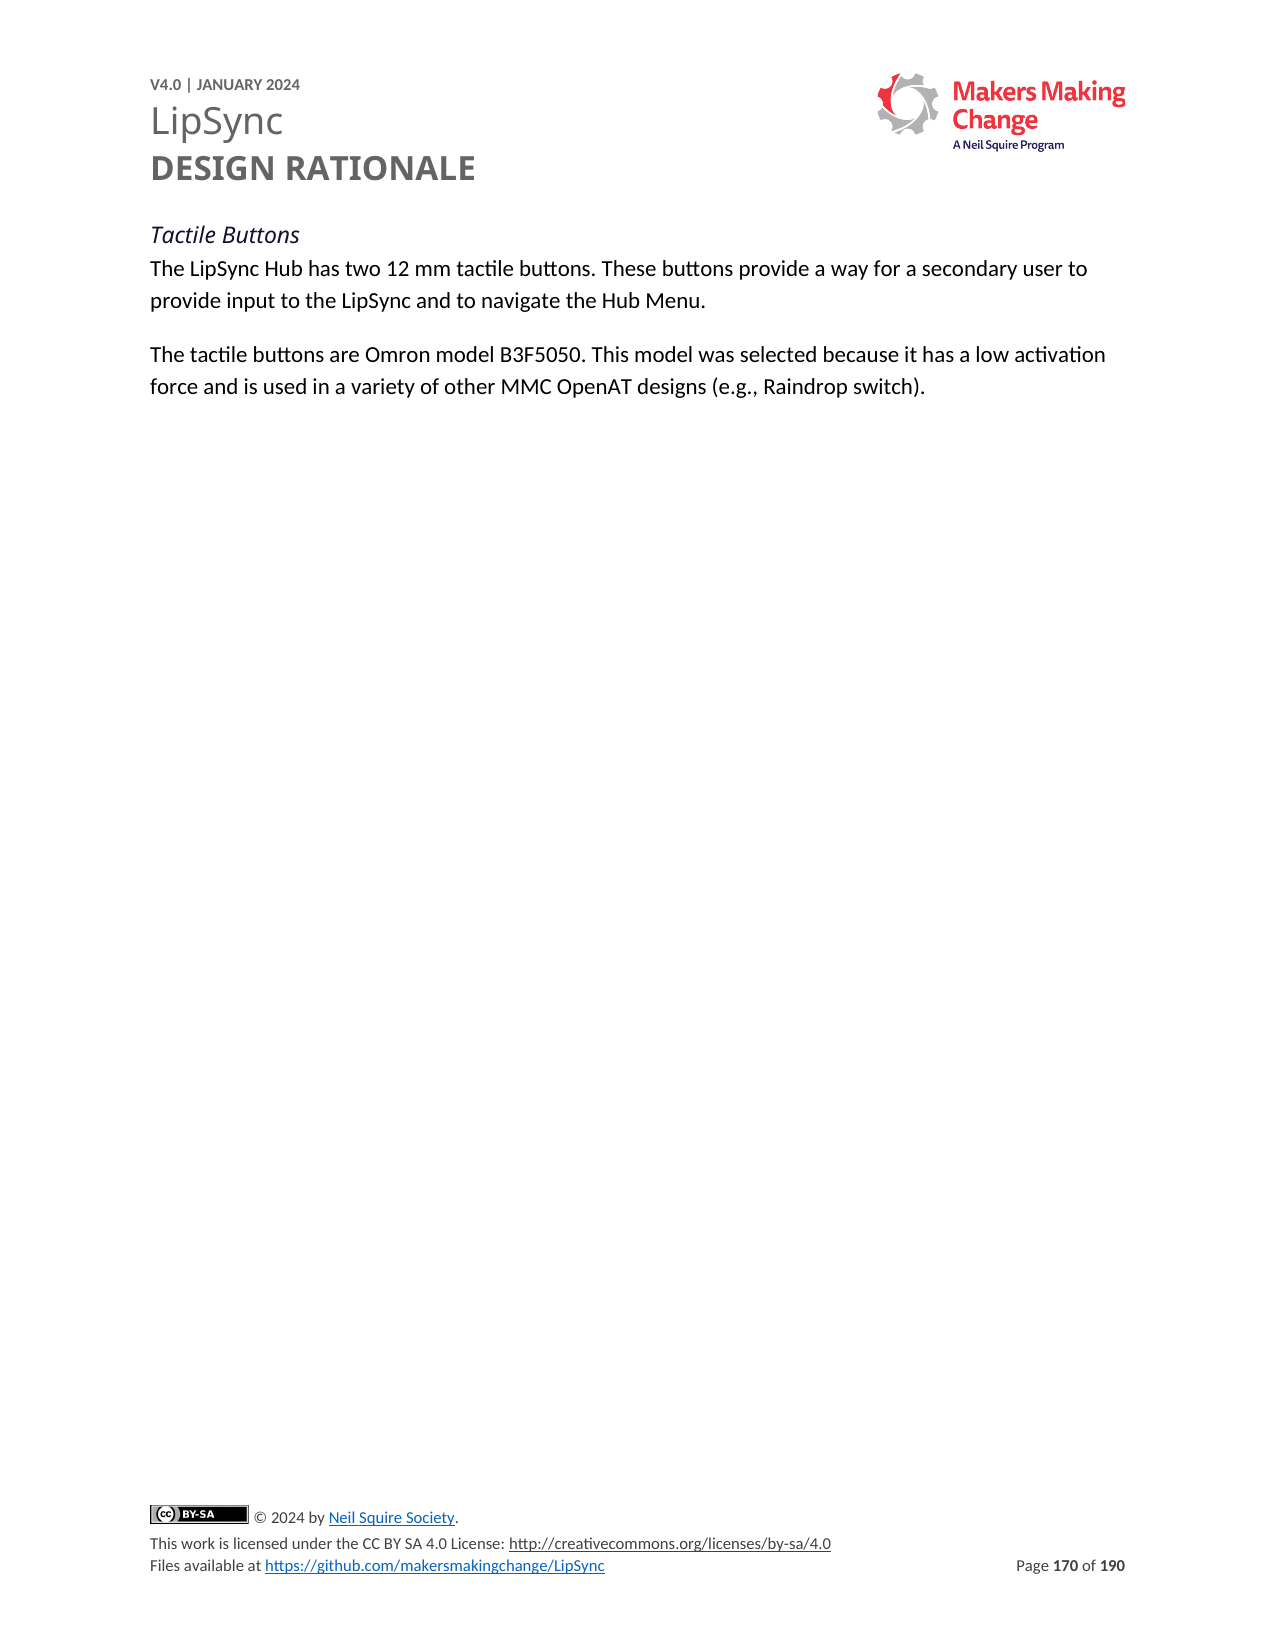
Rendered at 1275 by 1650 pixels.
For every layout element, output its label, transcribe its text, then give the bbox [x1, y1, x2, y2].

picture [150, 1505, 249, 1524]
subtitle Tactile Buttons [150, 218, 1125, 250]
picture [877, 73, 1125, 152]
text The tactile buttons are Omron model B3F5050. This model was selected because it has a low activation force and is used in a variety of other MMC OpenAT designs (e.g., Raindrop switch). [150, 340, 1125, 400]
text The LipSync Hub has two 12 mm tactile buttons. These buttons provide a way for a secondary user to provide input to the LipSync and to navigate the Hub Menu. [150, 254, 1125, 315]
